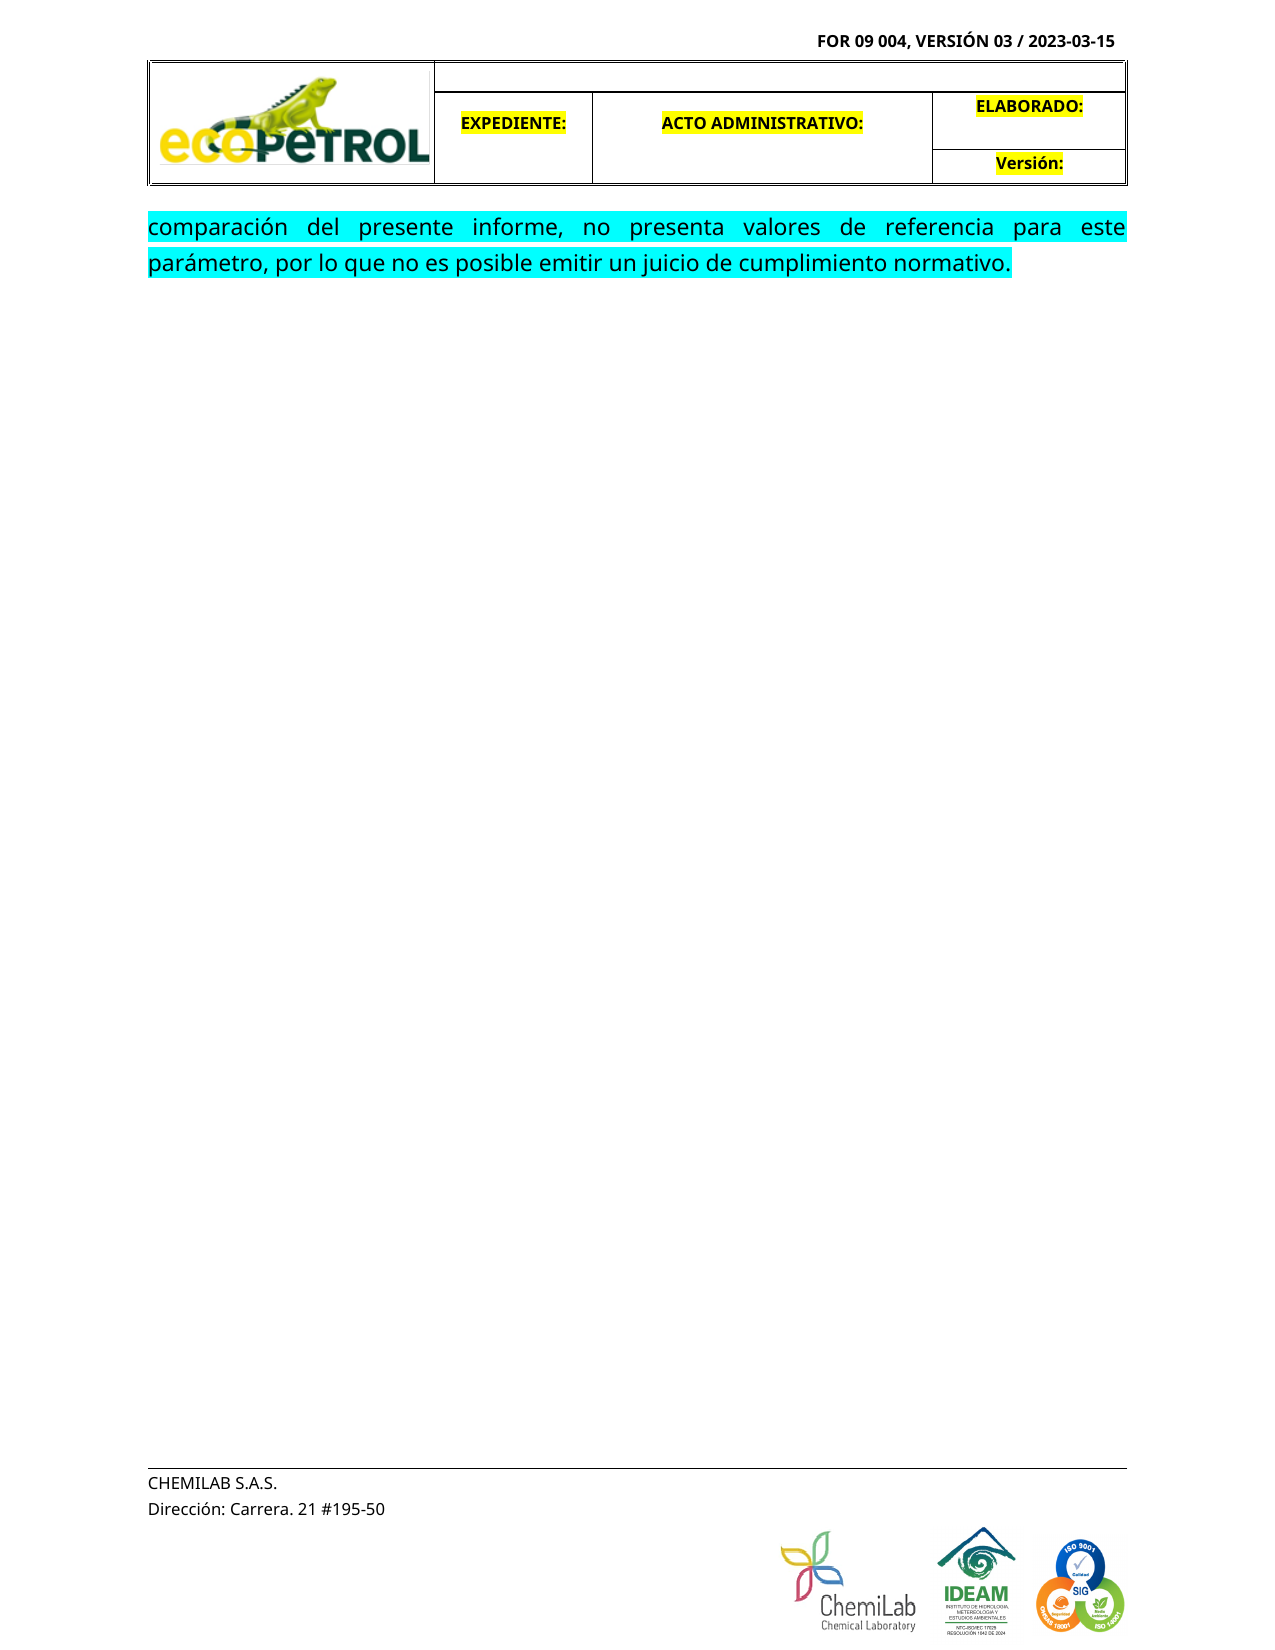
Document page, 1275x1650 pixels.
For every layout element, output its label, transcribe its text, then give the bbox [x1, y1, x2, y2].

picture [1032, 1534, 1128, 1636]
picture [775, 1523, 1024, 1647]
picture [159, 71, 432, 167]
